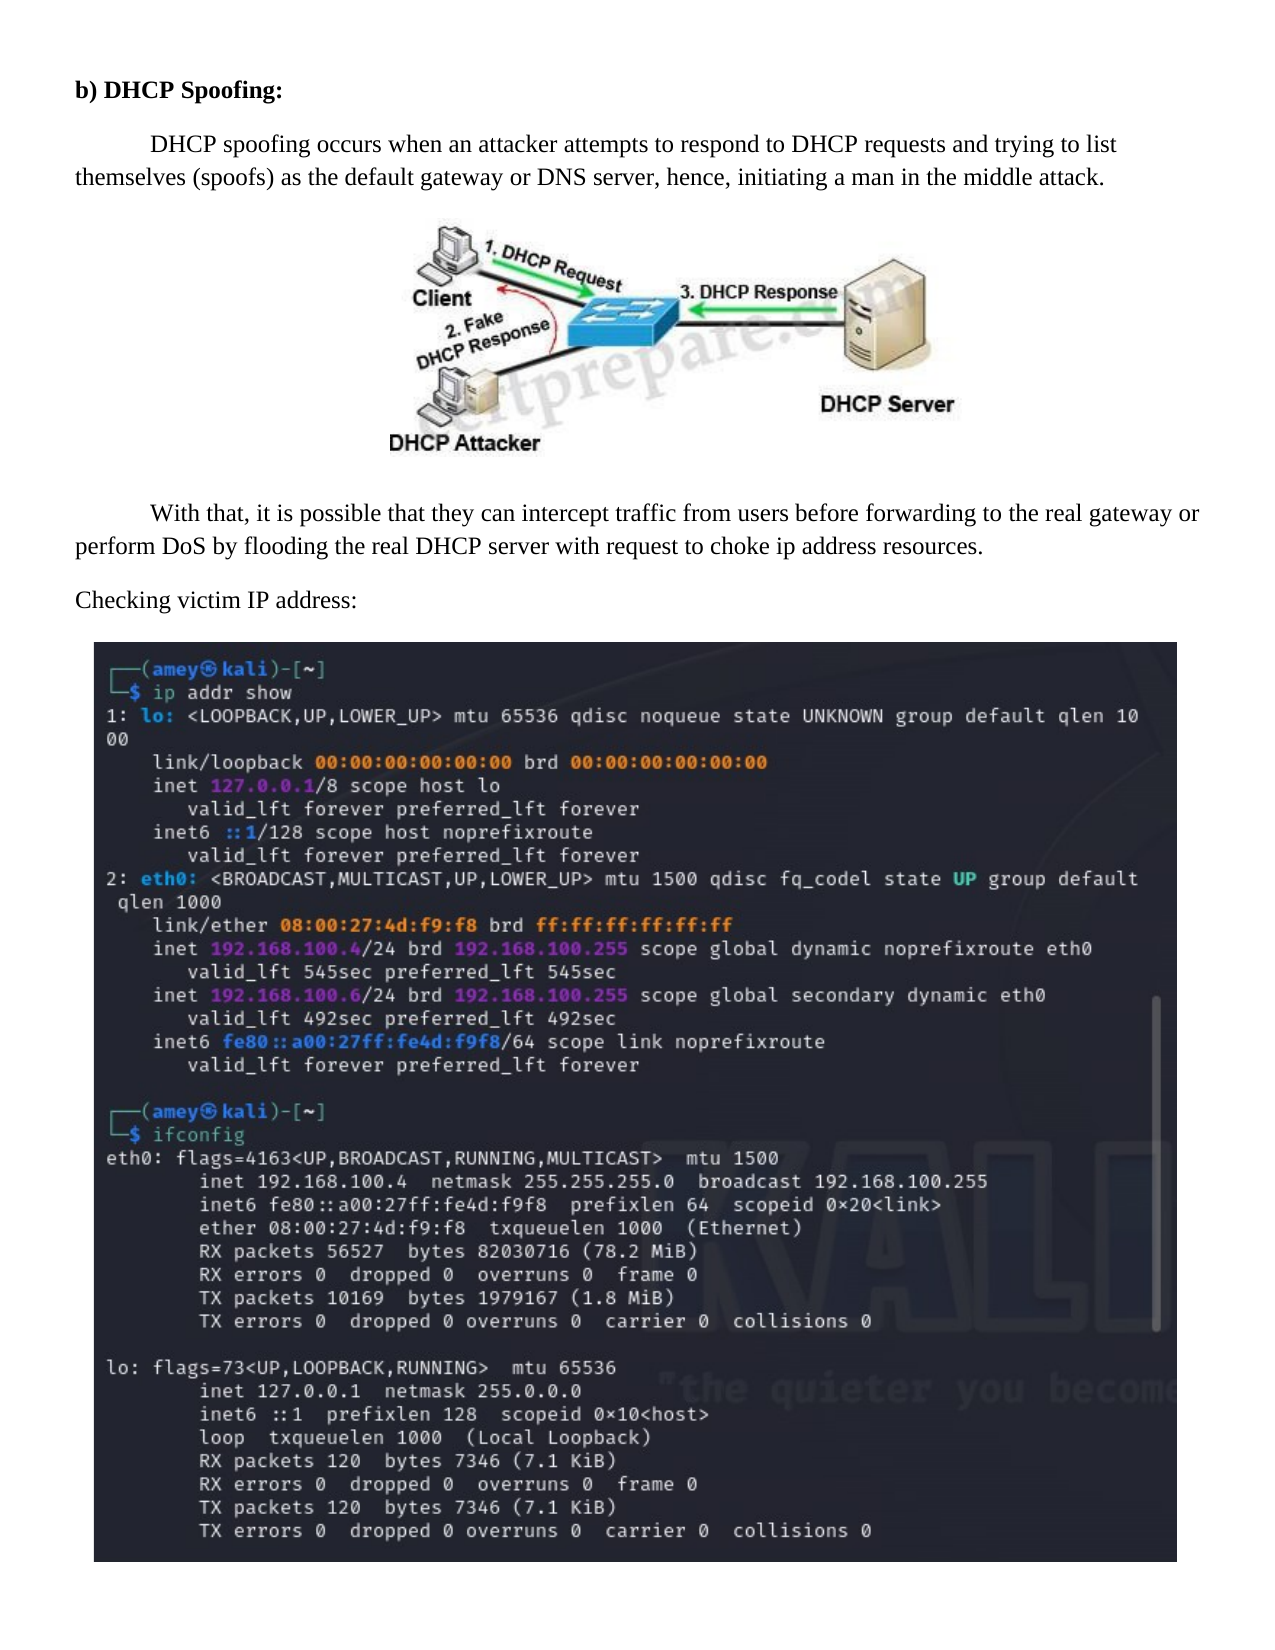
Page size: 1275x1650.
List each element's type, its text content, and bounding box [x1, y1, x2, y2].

picture [93, 642, 1177, 1562]
text Checking victim IP address: [75, 585, 1227, 614]
text With that, it is possible that they can intercept traffic from users before forwarding to the real gateway or perform DoS by flooding the real DHCP server with request to choke ip address resources. [75, 498, 1227, 560]
subtitle DHCP Spoofing: [75, 75, 1227, 104]
picture [390, 218, 962, 457]
text DHCP spoofing occurs when an attacker attempts to respond to DHCP requests and trying to list themselves (spoofs) as the default gateway or DNS server, hence, initiating a man in the middle attack. [75, 129, 1119, 191]
